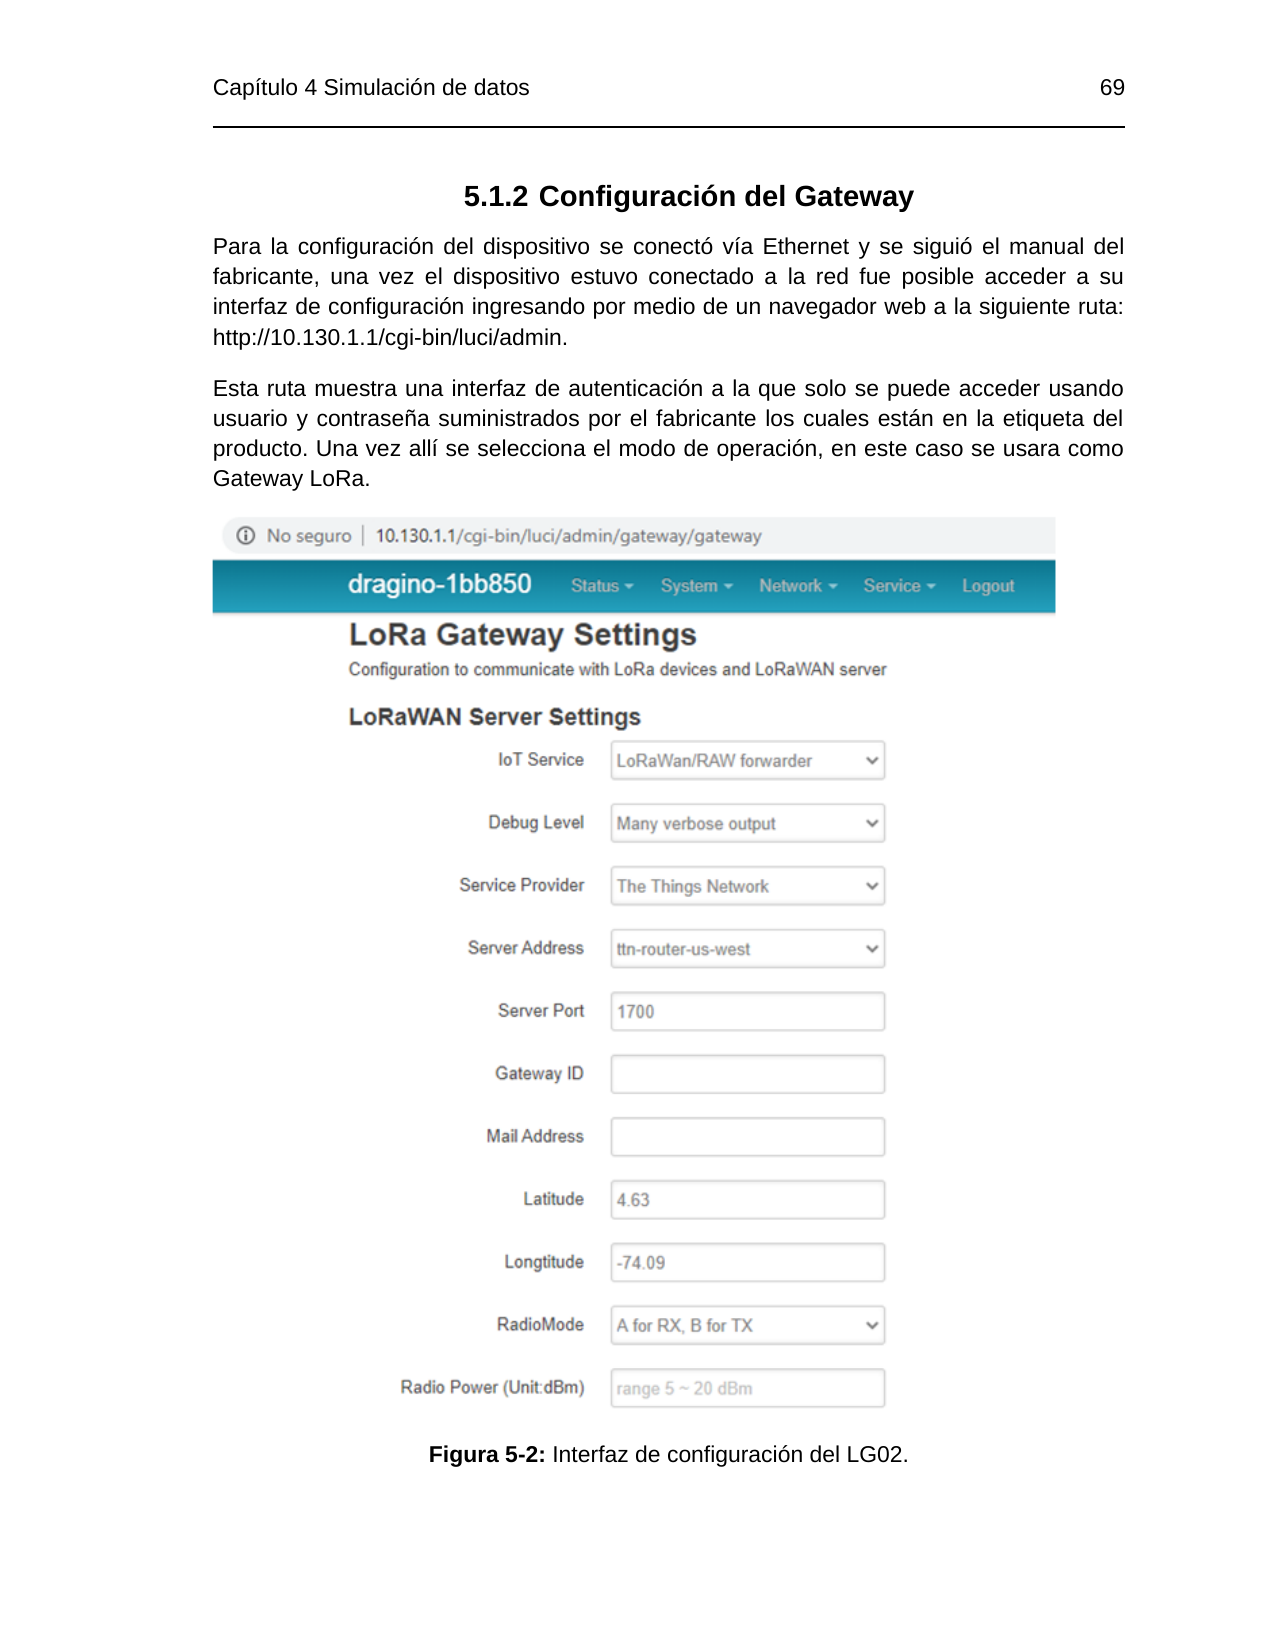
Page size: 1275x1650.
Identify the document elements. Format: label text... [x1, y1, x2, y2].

list Figura 5-2: Interfaz de configuración del LG02. [213, 1441, 1125, 1467]
text Para la configuración del dispositivo se conectó vía Ethernet y se siguió el manual del fabricante, una vez el dispositivo estuvo conectado a la red fue posible acceder a su interfaz de configuración ingresando por medio de un navegador web a la siguiente ruta: http://10.130.1.1/cgi-bin/luci/admin. [213, 233, 1125, 350]
subtitle Configuración del Gateway [464, 178, 1125, 212]
text Esta ruta muestra una interfaz de autenticación a la que solo se puede acceder usando usuario y contraseña suministrados por el fabricante los cuales están en la etiqueta del producto. Una vez allí se selecciona el modo de operación, en este caso se usara como Gateway LoRa. [213, 374, 1125, 492]
picture [212, 516, 1057, 1417]
